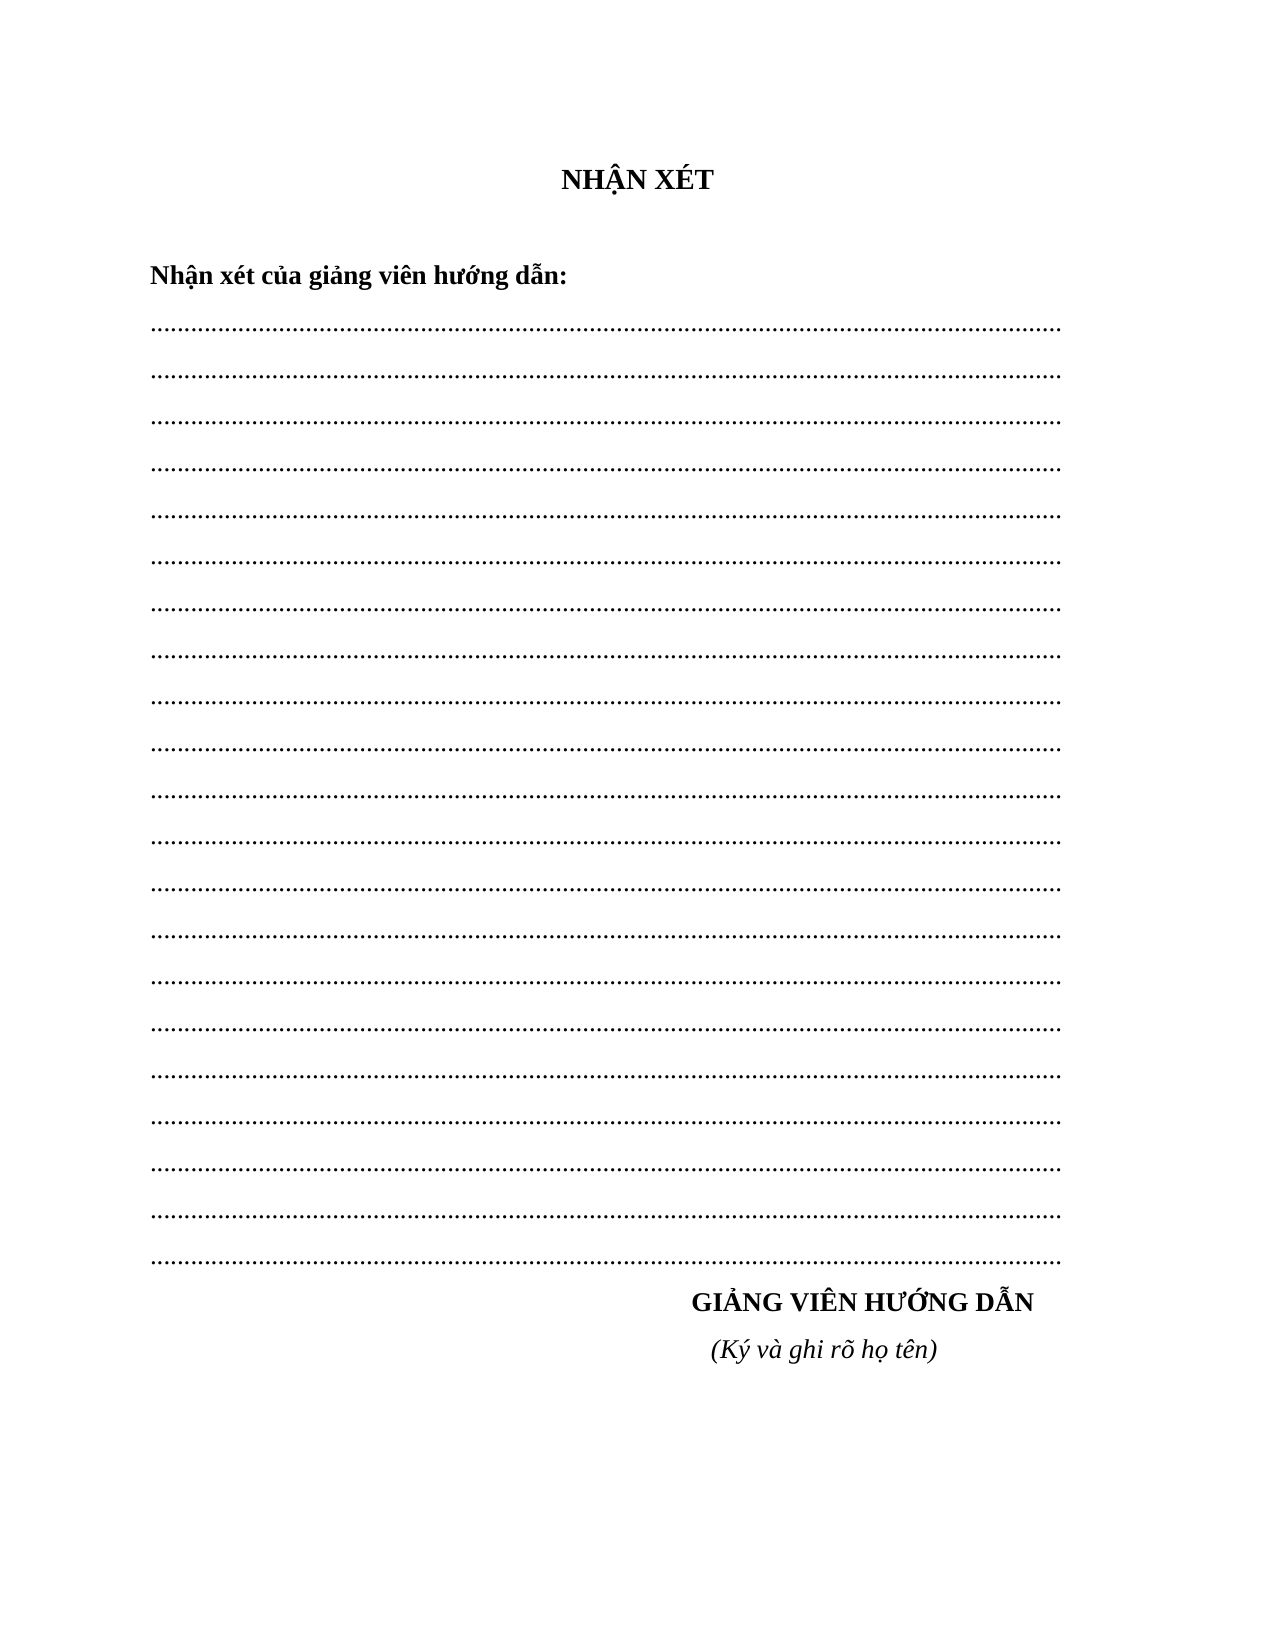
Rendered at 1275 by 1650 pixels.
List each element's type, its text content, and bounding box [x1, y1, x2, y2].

text ....................................................................................................................................... [150, 306, 1125, 337]
text (Ký và ghi rõ họ tên) [150, 1333, 1125, 1364]
text ....................................................................................................................................... [150, 539, 1125, 571]
text ....................................................................................................................................... [150, 493, 1125, 524]
text ....................................................................................................................................... [150, 1146, 1125, 1177]
text ....................................................................................................................................... [150, 586, 1125, 617]
text ....................................................................................................................................... [150, 773, 1125, 804]
text ....................................................................................................................................... [150, 866, 1125, 897]
text ....................................................................................................................................... [150, 913, 1125, 944]
text ....................................................................................................................................... [150, 1006, 1125, 1037]
text ....................................................................................................................................... [150, 446, 1125, 477]
text ....................................................................................................................................... [150, 1099, 1125, 1131]
text ....................................................................................................................................... [150, 959, 1125, 991]
text ....................................................................................................................................... [150, 1053, 1125, 1084]
text ....................................................................................................................................... [150, 1239, 1125, 1271]
text NHẬN XÉT [150, 162, 1125, 196]
text GIẢNG VIÊN HƯỚNG DẪN [525, 1286, 1125, 1317]
text ....................................................................................................................................... [150, 726, 1125, 757]
text ....................................................................................................................................... [150, 399, 1125, 431]
text ....................................................................................................................................... [150, 1193, 1125, 1224]
text ....................................................................................................................................... [150, 353, 1125, 384]
text Nhận xét của giảng viên hướng dẫn: [150, 259, 1125, 291]
text ....................................................................................................................................... [150, 819, 1125, 851]
text ....................................................................................................................................... [150, 633, 1125, 664]
text ....................................................................................................................................... [150, 679, 1125, 711]
